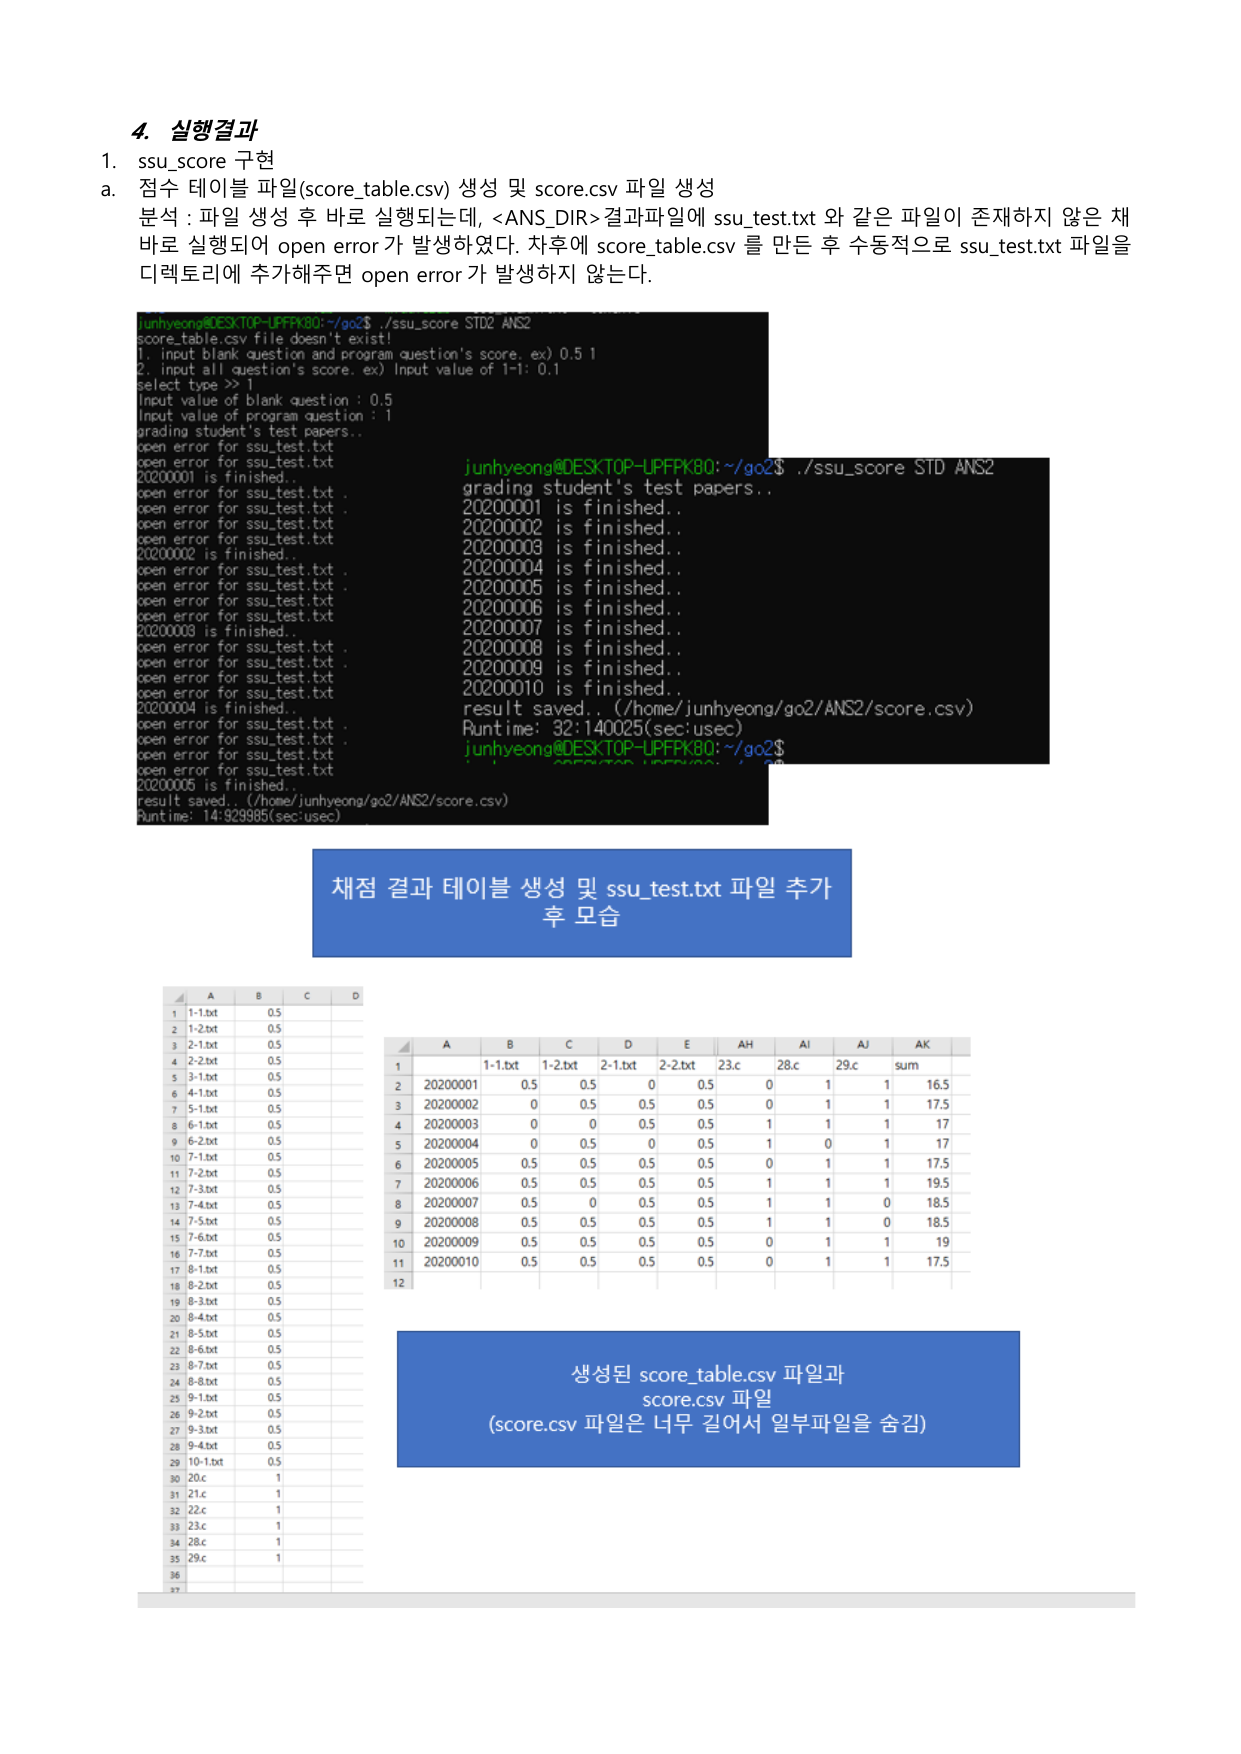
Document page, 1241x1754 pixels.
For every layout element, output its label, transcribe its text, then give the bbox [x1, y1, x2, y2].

picture [100, 287, 1148, 1608]
subtitle ssu_score 구현 [100, 146, 1152, 173]
subtitle 실행결과 [130, 114, 1152, 145]
list 점수 테이블 파일(score_table.csv) 생성 및 score.csv 파일 생성 분석 : 파일 생성 후 바로 실행되는데, <ANS_DIR>결과파일에 ssu_test.txt 와 같은 파일이 존재하지 않은 채 바로 실행되어 open error가 발생하였다. 차후에 score_table.csv 를 만든 후 수동적으로 ssu_test.txt 파일을 디렉토리에 추가해주면 open error가 발생하지 않는다. [100, 174, 1152, 287]
